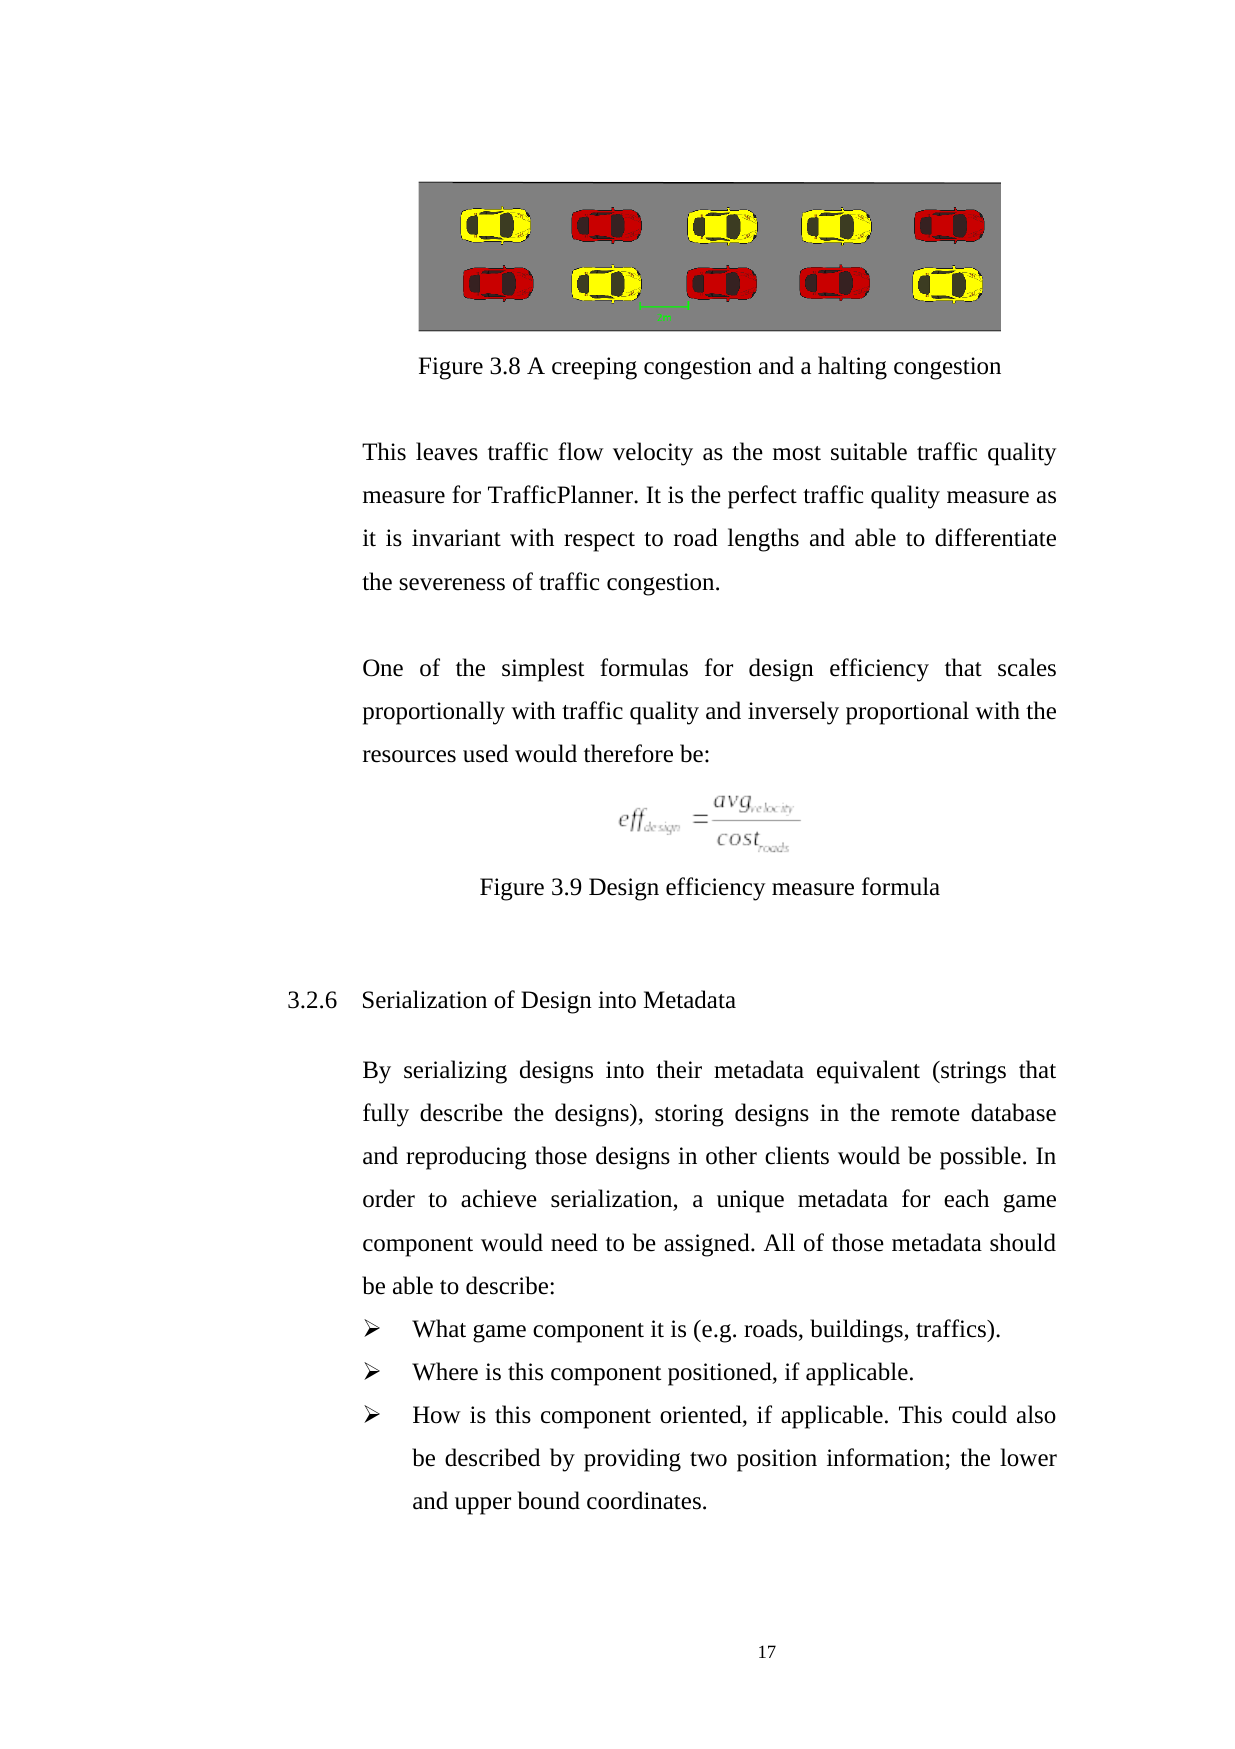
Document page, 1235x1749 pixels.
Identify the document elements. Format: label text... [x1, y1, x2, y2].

picture [418, 177, 1001, 337]
text By serializing designs into their metadata equivalent (strings that fully describe the designs), storing designs in the remote database and reproducing those designs in other clients would be possible. In order to achieve serialization, a unique metadata for each game component would need to be assigned. All of those metadata should be able to describe: [362, 1055, 1057, 1299]
list One of the simplest formulas for design efficiency that scales proportionally with traffic quality and inversely proportional with the resources used would therefore be: [362, 653, 1057, 768]
list This leaves traffic flow velocity as the most suitable traffic quality measure for TrafficPlanner. It is the perfect traffic quality measure as it is invariant with respect to road lengths and able to differentiate the severeness of traffic congestion. [362, 437, 1057, 595]
list Where is this component positioned, if applicable. [362, 1357, 1057, 1386]
text Figure 3.8 A creeping congestion and a halting congestion [362, 351, 1057, 380]
list How is this component oriented, if applicable. This could also be described by providing two position information; the lower and upper bound coordinates. [362, 1400, 1057, 1515]
list What game component it is (e.g. roads, buildings, traffics). [362, 1314, 1057, 1343]
subtitle Serialization of Design into Metadata [287, 985, 1057, 1014]
text Figure 3.9 Design efficiency measure formula [362, 872, 1057, 900]
